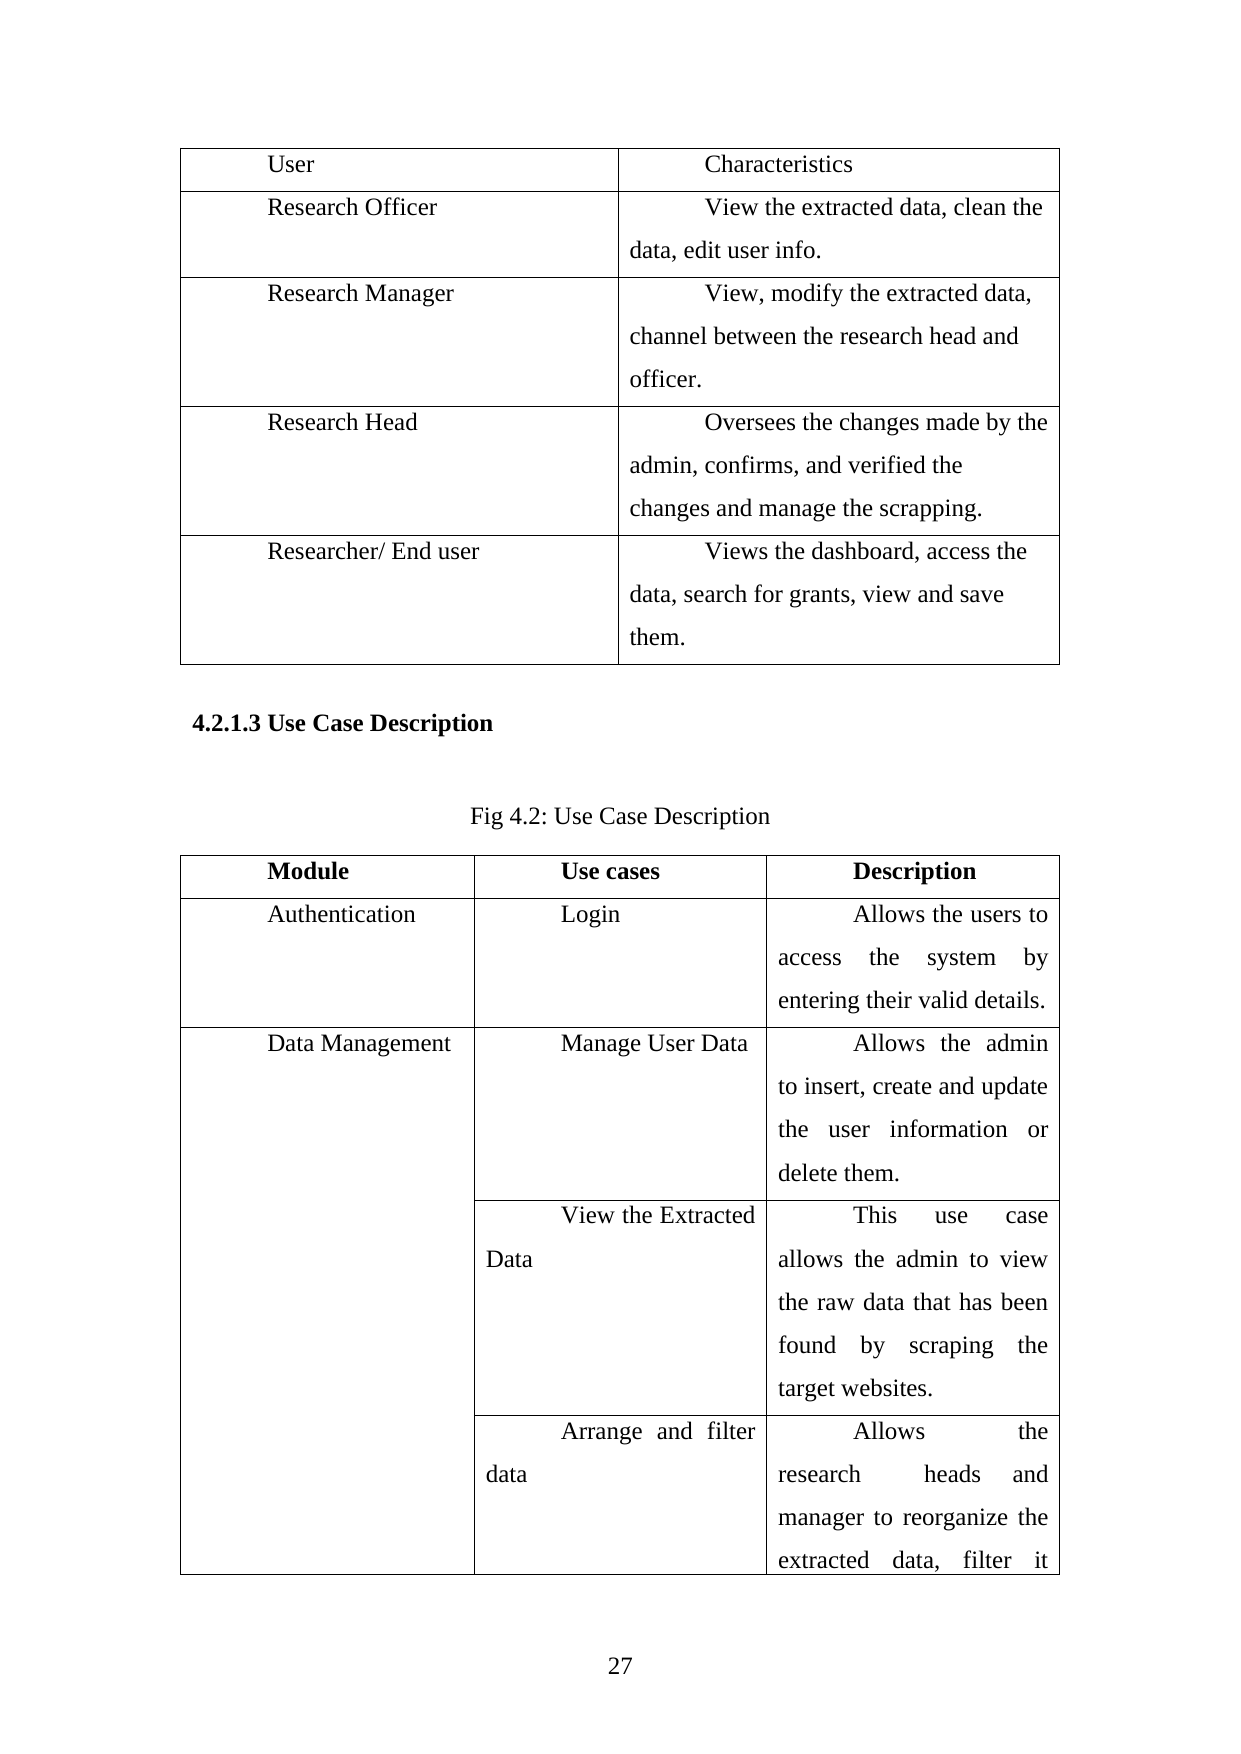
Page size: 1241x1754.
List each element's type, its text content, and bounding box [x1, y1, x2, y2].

table_cell Login [475, 899, 766, 1027]
table_header User [181, 149, 618, 191]
table_header Module [181, 856, 474, 898]
table_cell Researcher/ End user [181, 536, 618, 664]
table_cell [475, 1416, 766, 1574]
table_cell Research Manager [181, 278, 618, 406]
text Fig 4.2: Use Case Description [192, 801, 1048, 830]
table_cell View the extracted data, clean the data, edit user info. [619, 192, 1059, 277]
table_header Use cases [475, 856, 766, 898]
table_cell Manage User Data [475, 1028, 766, 1199]
table_cell Allows the admin to insert, create and update the user information or delete them. [767, 1028, 1059, 1199]
table_cell View the Extracted Data [475, 1201, 766, 1415]
table_cell Research Head [181, 407, 618, 535]
table_header Description [767, 856, 1059, 898]
table_cell Authentication [181, 899, 474, 1027]
table_cell This use case allows the admin to view the raw data that has been found by scraping the target websites. [767, 1201, 1059, 1415]
table_cell Data Management [181, 1028, 474, 1574]
table_cell Research Officer [181, 192, 618, 277]
table_cell Oversees the changes made by the admin, confirms, and verified the changes and manage the scrapping. [619, 407, 1059, 535]
table_header Characteristics [619, 149, 1059, 191]
table_cell View, modify the extracted data, channel between the research head and officer. [619, 278, 1059, 406]
subtitle Use Case Description [192, 708, 1048, 737]
table_cell Views the dashboard, access the data, search for grants, view and save them. [619, 536, 1059, 664]
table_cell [767, 1416, 1059, 1574]
table_cell Allows the users to access the system by entering their valid details. [767, 899, 1059, 1027]
